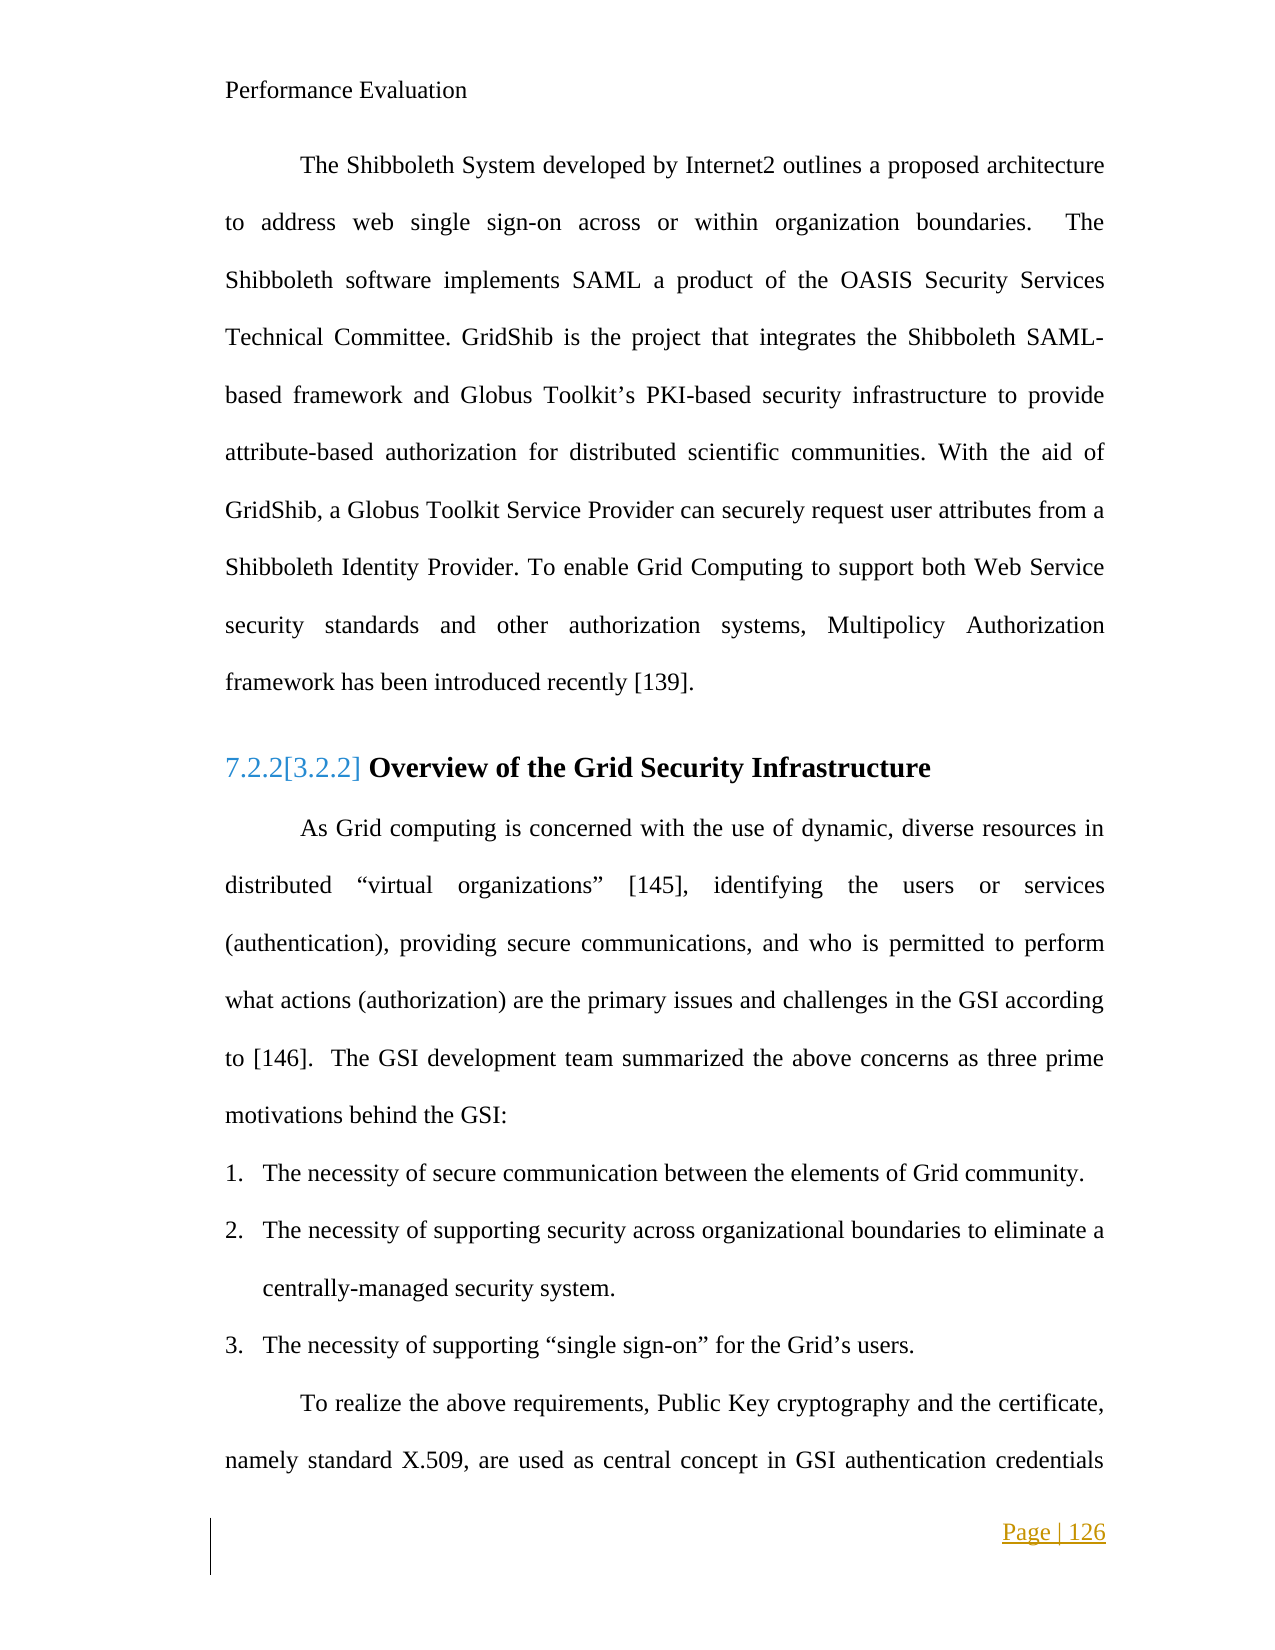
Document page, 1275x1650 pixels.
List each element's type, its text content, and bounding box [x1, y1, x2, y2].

text The Shibboleth System developed by Internet2 outlines a proposed architecture to address web single sign-on across or within organization boundaries. The Shibboleth software implements SAML a product of the OASIS Security Services Technical Committee. GridShib is the project that integrates the Shibboleth SAML-based framework and Globus Toolkit’s PKI-based security infrastructure to provide attribute-based authorization for distributed scientific communities. With the aid of GridShib, a Globus Toolkit Service Provider can securely request user attributes from a Shibboleth Identity Provider. To enable Grid Computing to support both Web Service security standards and other authorization systems, Multipolicy Authorization framework has been introduced recently [139]. [225, 150, 1106, 696]
list The necessity of supporting security across organizational boundaries to eliminate a centrally-managed security system. [225, 1215, 1106, 1302]
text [225, 1388, 1106, 1474]
list The necessity of supporting “single sign-on” for the Grid’s users. [225, 1330, 1106, 1359]
text As Grid computing is concerned with the use of dynamic, diverse resources in distributed “virtual organizations” [145], identifying the users or services (authentication), providing secure communications, and who is permitted to perform what actions (authorization) are the primary issues and challenges in the GSI according to [146]. The GSI development team summarized the above concerns as three prime motivations behind the GSI: [225, 813, 1106, 1129]
subtitle Overview of the Grid Security Infrastructure [225, 750, 1106, 783]
list The necessity of secure communication between the elements of Grid community. [225, 1158, 1106, 1187]
